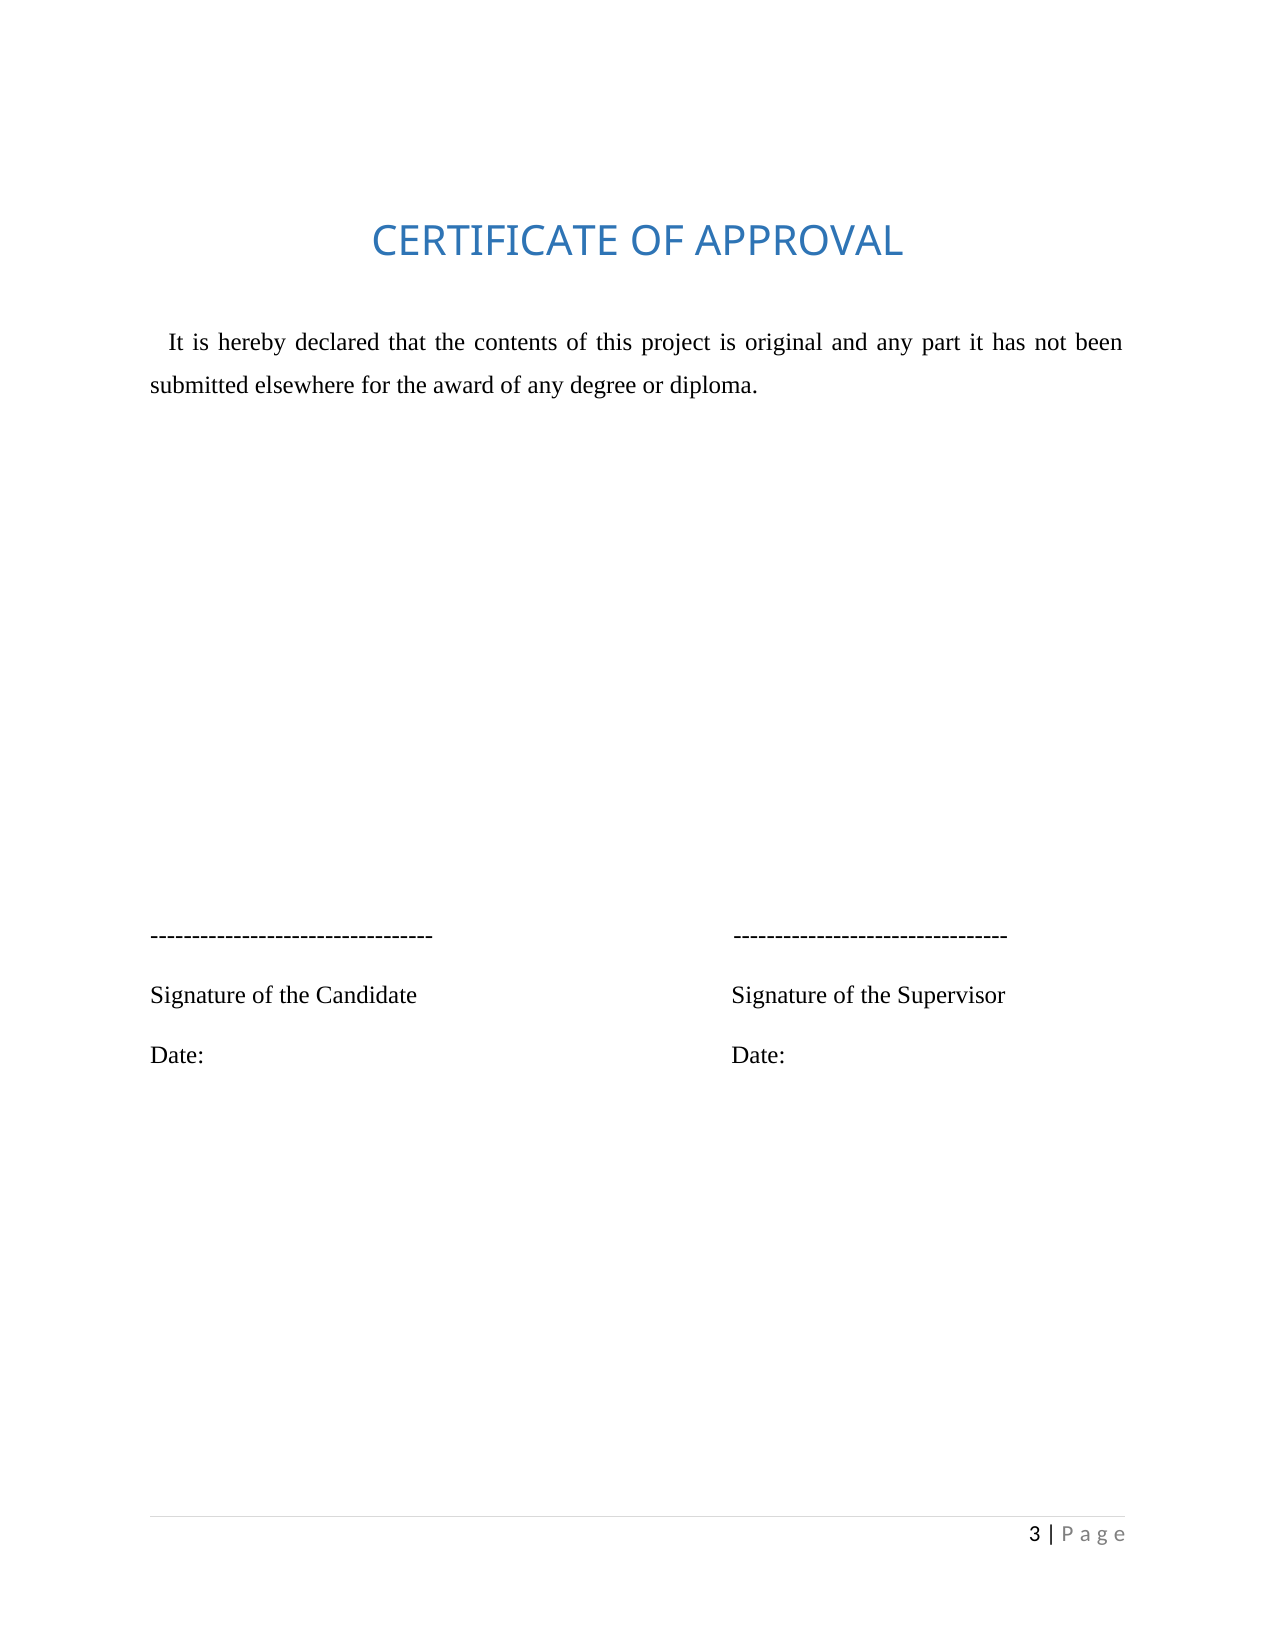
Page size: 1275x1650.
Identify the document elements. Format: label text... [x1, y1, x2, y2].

text Signature of the Candidate Signature of the Supervisor [150, 980, 1125, 1009]
text ---------------------------------- --------------------------------- [150, 921, 1125, 949]
text Date: Date: [150, 1040, 1125, 1069]
text It is hereby declared that the contents of this project is original and any part it has not been submitted elsewhere for the award of any degree or diploma. [150, 327, 1125, 398]
subtitle CERTIFICATE OF APPROVAL [150, 211, 1125, 267]
